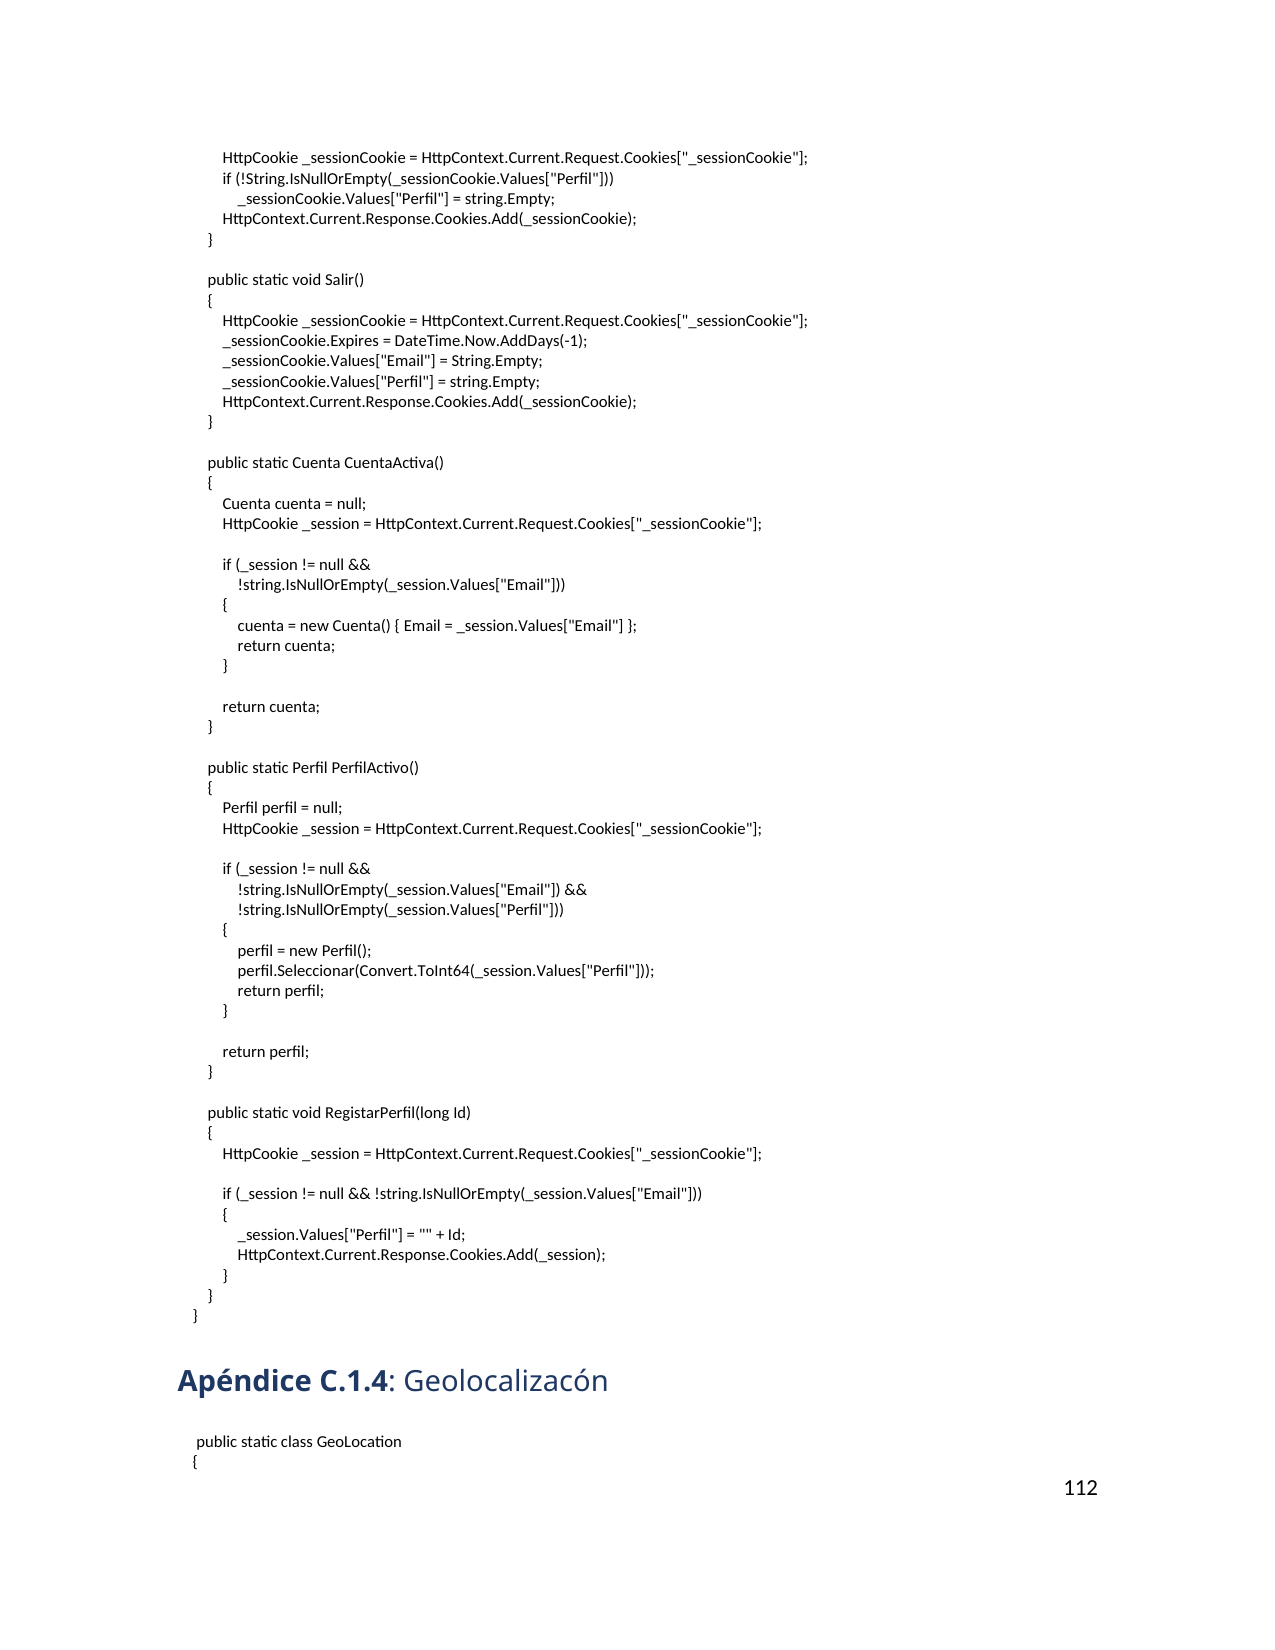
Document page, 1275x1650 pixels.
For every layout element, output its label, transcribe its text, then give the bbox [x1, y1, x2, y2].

text public static Perfil PerfilActivo() [177, 757, 1098, 777]
text _sessionCookie.Values["Email"] = String.Empty; [177, 351, 1098, 371]
text } [177, 412, 1098, 432]
text } [177, 1285, 1098, 1305]
text _sessionCookie.Values["Perfil"] = string.Empty; [177, 371, 1098, 391]
text if (!String.IsNullOrEmpty(_sessionCookie.Values["Perfil"])) [177, 168, 1098, 188]
text { [177, 290, 1098, 310]
text _session.Values["Perfil"] = "" + Id; [177, 1224, 1098, 1244]
text perfil.Seleccionar(Convert.ToInt64(_session.Values["Perfil"])); [177, 960, 1098, 980]
text } [177, 1001, 1098, 1021]
text { [177, 1452, 1098, 1472]
text !string.IsNullOrEmpty(_session.Values["Perfil"])) [177, 899, 1098, 919]
text return cuenta; [177, 696, 1098, 716]
text HttpCookie _session = HttpContext.Current.Request.Cookies["_sessionCookie"]; [177, 513, 1098, 533]
text public static class GeoLocation [177, 1431, 1098, 1452]
text public static void Salir() [177, 269, 1098, 290]
text Perfil perfil = null; [177, 798, 1098, 818]
text HttpCookie _sessionCookie = HttpContext.Current.Request.Cookies["_sessionCookie"]; [177, 310, 1098, 330]
text { [177, 473, 1098, 493]
text if (_session != null && [177, 554, 1098, 574]
text return cuenta; [177, 635, 1098, 655]
text HttpCookie _session = HttpContext.Current.Request.Cookies["_sessionCookie"]; [177, 1143, 1098, 1163]
text HttpCookie _sessionCookie = HttpContext.Current.Request.Cookies["_sessionCookie"]; [177, 148, 1098, 168]
text HttpCookie _session = HttpContext.Current.Request.Cookies["_sessionCookie"]; [177, 818, 1098, 838]
text HttpContext.Current.Response.Cookies.Add(_session); [177, 1244, 1098, 1265]
text { [177, 1123, 1098, 1143]
text if (_session != null && [177, 858, 1098, 879]
text { [177, 1204, 1098, 1224]
text !string.IsNullOrEmpty(_session.Values["Email"]) && [177, 879, 1098, 899]
text if (_session != null && !string.IsNullOrEmpty(_session.Values["Email"])) [177, 1183, 1098, 1204]
text return perfil; [177, 1041, 1098, 1062]
text cuenta = new Cuenta() { Email = _session.Values["Email"] }; [177, 615, 1098, 635]
subtitle Apéndice C.1.4: Geolocalizacón [177, 1360, 1098, 1400]
text _sessionCookie.Values["Perfil"] = string.Empty; [177, 188, 1098, 208]
text return perfil; [177, 980, 1098, 1001]
text } [177, 229, 1098, 249]
text } [177, 1305, 1098, 1326]
text HttpContext.Current.Response.Cookies.Add(_sessionCookie); [177, 391, 1098, 412]
text Cuenta cuenta = null; [177, 493, 1098, 513]
text } [177, 1265, 1098, 1285]
text public static void RegistarPerfil(long Id) [177, 1102, 1098, 1123]
text } [177, 716, 1098, 737]
text !string.IsNullOrEmpty(_session.Values["Email"])) [177, 574, 1098, 594]
text { [177, 594, 1098, 615]
text public static Cuenta CuentaActiva() [177, 452, 1098, 473]
text _sessionCookie.Expires = DateTime.Now.AddDays(-1); [177, 330, 1098, 351]
text { [177, 919, 1098, 940]
text perfil = new Perfil(); [177, 940, 1098, 960]
text { [177, 777, 1098, 798]
text } [177, 1062, 1098, 1082]
text } [177, 655, 1098, 676]
text HttpContext.Current.Response.Cookies.Add(_sessionCookie); [177, 208, 1098, 229]
